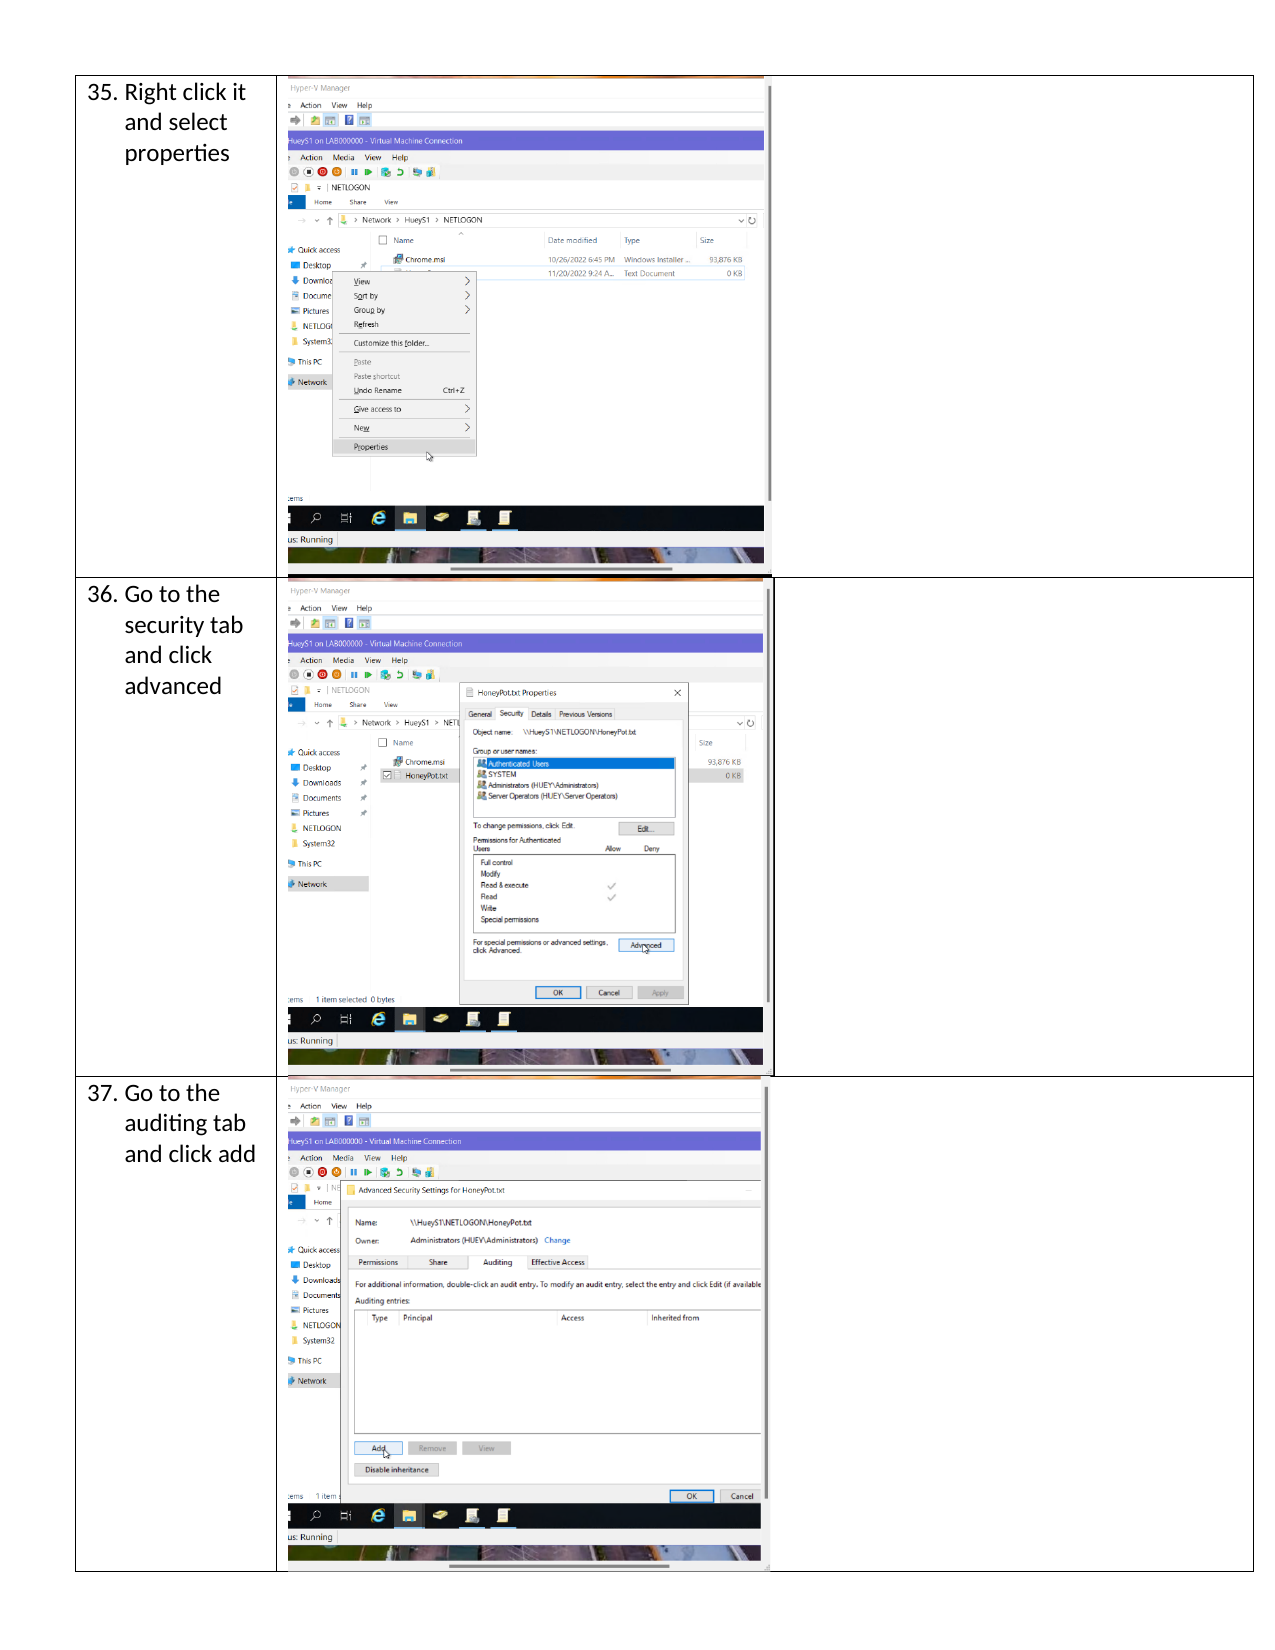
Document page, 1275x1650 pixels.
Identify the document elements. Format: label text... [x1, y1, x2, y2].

picture [288, 76, 775, 1572]
table_cell [277, 578, 288, 1076]
table_cell Go to the security tab and click advanced [76, 578, 276, 1076]
table_cell [277, 76, 288, 577]
table_cell Go to the auditing tab and click add [76, 1077, 276, 1571]
table_cell [277, 1077, 288, 1571]
table_cell Right click it and select properties [76, 76, 276, 577]
table_cell [771, 1077, 1253, 1571]
table_cell [772, 76, 1253, 577]
table_cell [775, 578, 1253, 1076]
